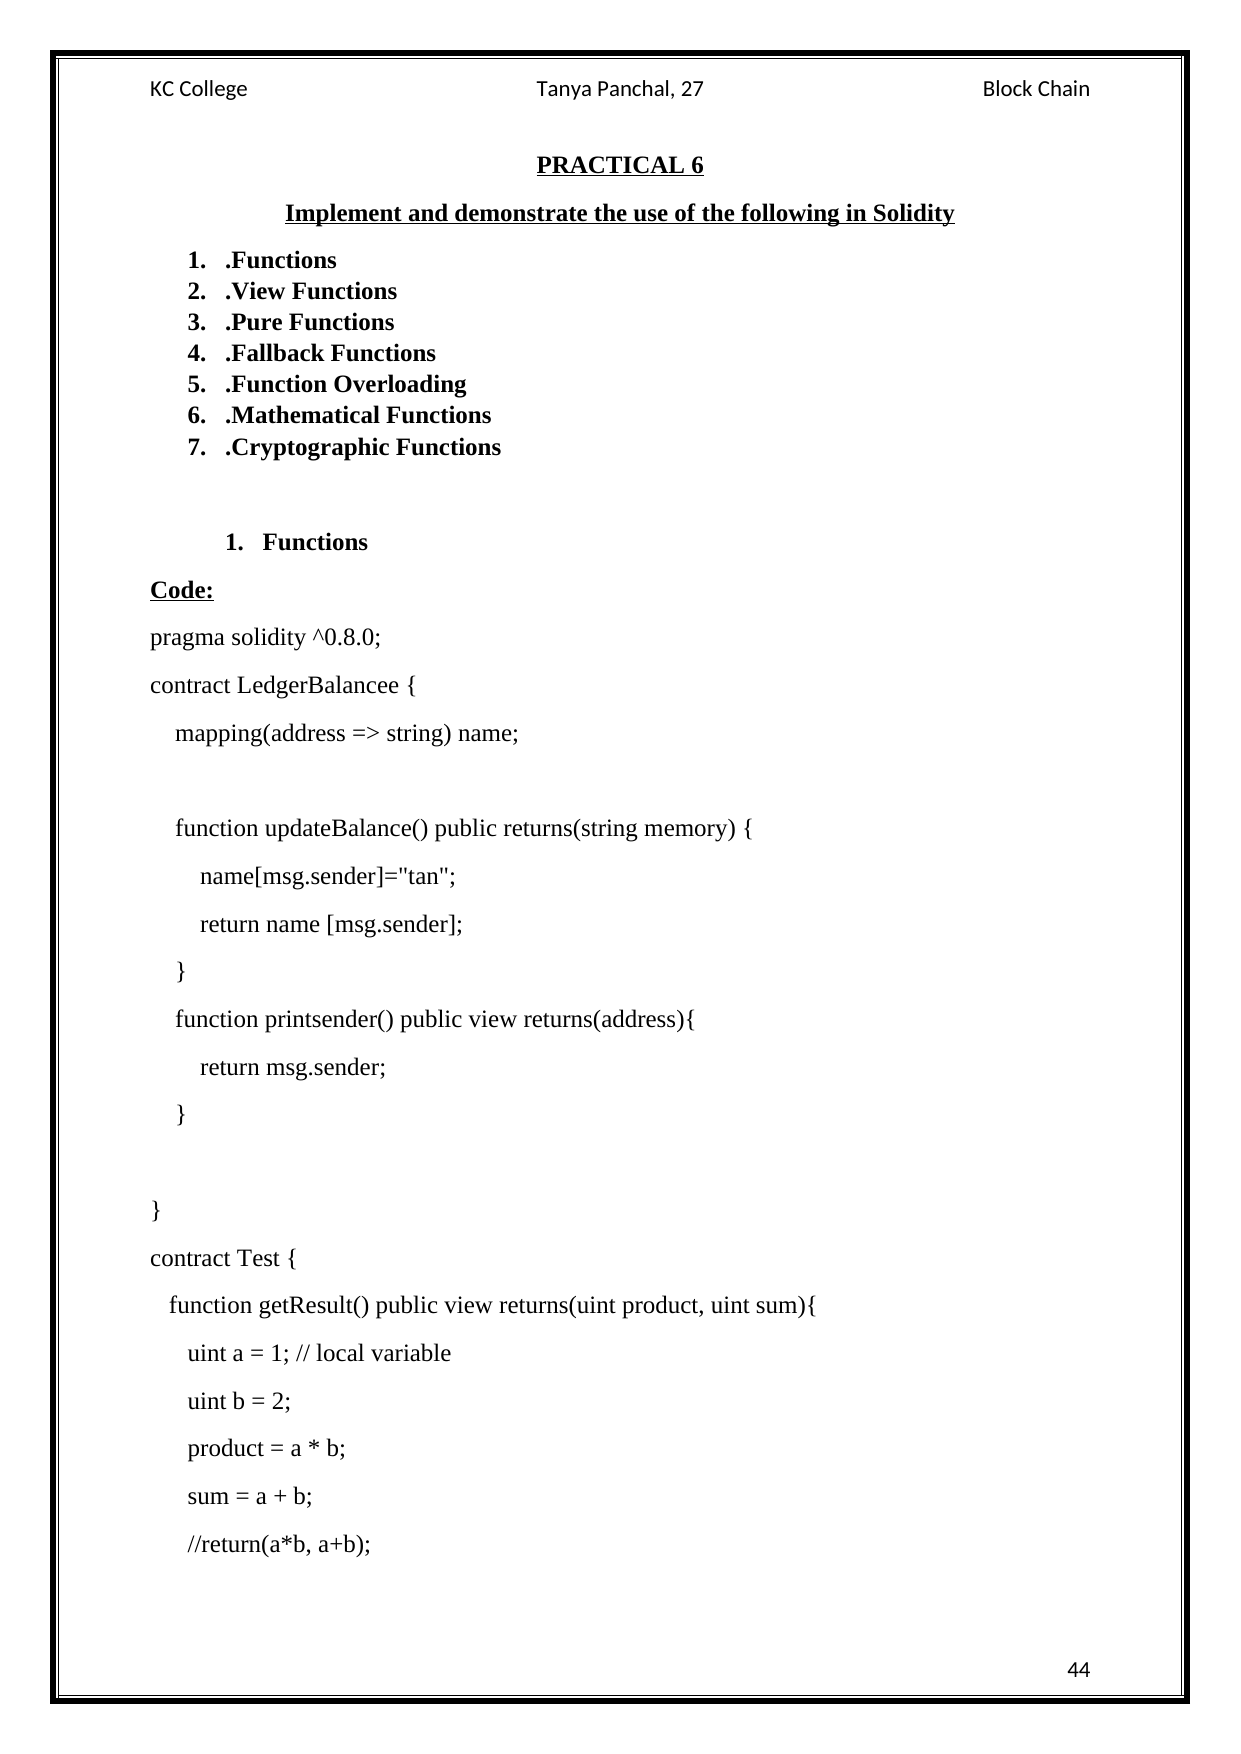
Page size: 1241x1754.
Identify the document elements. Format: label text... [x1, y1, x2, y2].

text function getResult() public view returns(uint product, uint sum){ [150, 1290, 1090, 1319]
list .Function Overloading [187, 369, 1090, 398]
list Functions [225, 527, 1090, 556]
list .Pure Functions [187, 307, 1090, 336]
text return name [msg.sender]; [150, 909, 1090, 937]
text uint a = 1; // local variable [150, 1338, 1090, 1367]
text sum = a + b; [150, 1481, 1090, 1510]
list .Functions [187, 245, 1090, 274]
text contract Test { [150, 1243, 1090, 1271]
text PRACTICAL 6 [150, 150, 1090, 179]
text product = a * b; [150, 1433, 1090, 1462]
list .View Functions [187, 276, 1090, 305]
text pragma solidity ^0.8.0; [150, 622, 1090, 651]
list .Fallback Functions [187, 338, 1090, 367]
text mapping(address => string) name; [150, 718, 1090, 747]
text function updateBalance() public returns(string memory) { [150, 813, 1090, 842]
text //return(a*b, a+b); [150, 1529, 1090, 1558]
text name[msg.sender]="tan"; [150, 861, 1090, 890]
text return msg.sender; [150, 1052, 1090, 1081]
list .Mathematical Functions [187, 401, 1090, 429]
text } [150, 1195, 1090, 1224]
text } [150, 956, 1090, 985]
text Implement and demonstrate the use of the following in Solidity [150, 198, 1090, 226]
text } [150, 1099, 1090, 1128]
list .Cryptographic Functions [187, 432, 1090, 460]
text Code: [150, 575, 1090, 603]
text contract LedgerBalancee { [150, 670, 1090, 699]
text uint b = 2; [150, 1386, 1090, 1414]
text function printsender() public view returns(address){ [150, 1004, 1090, 1033]
